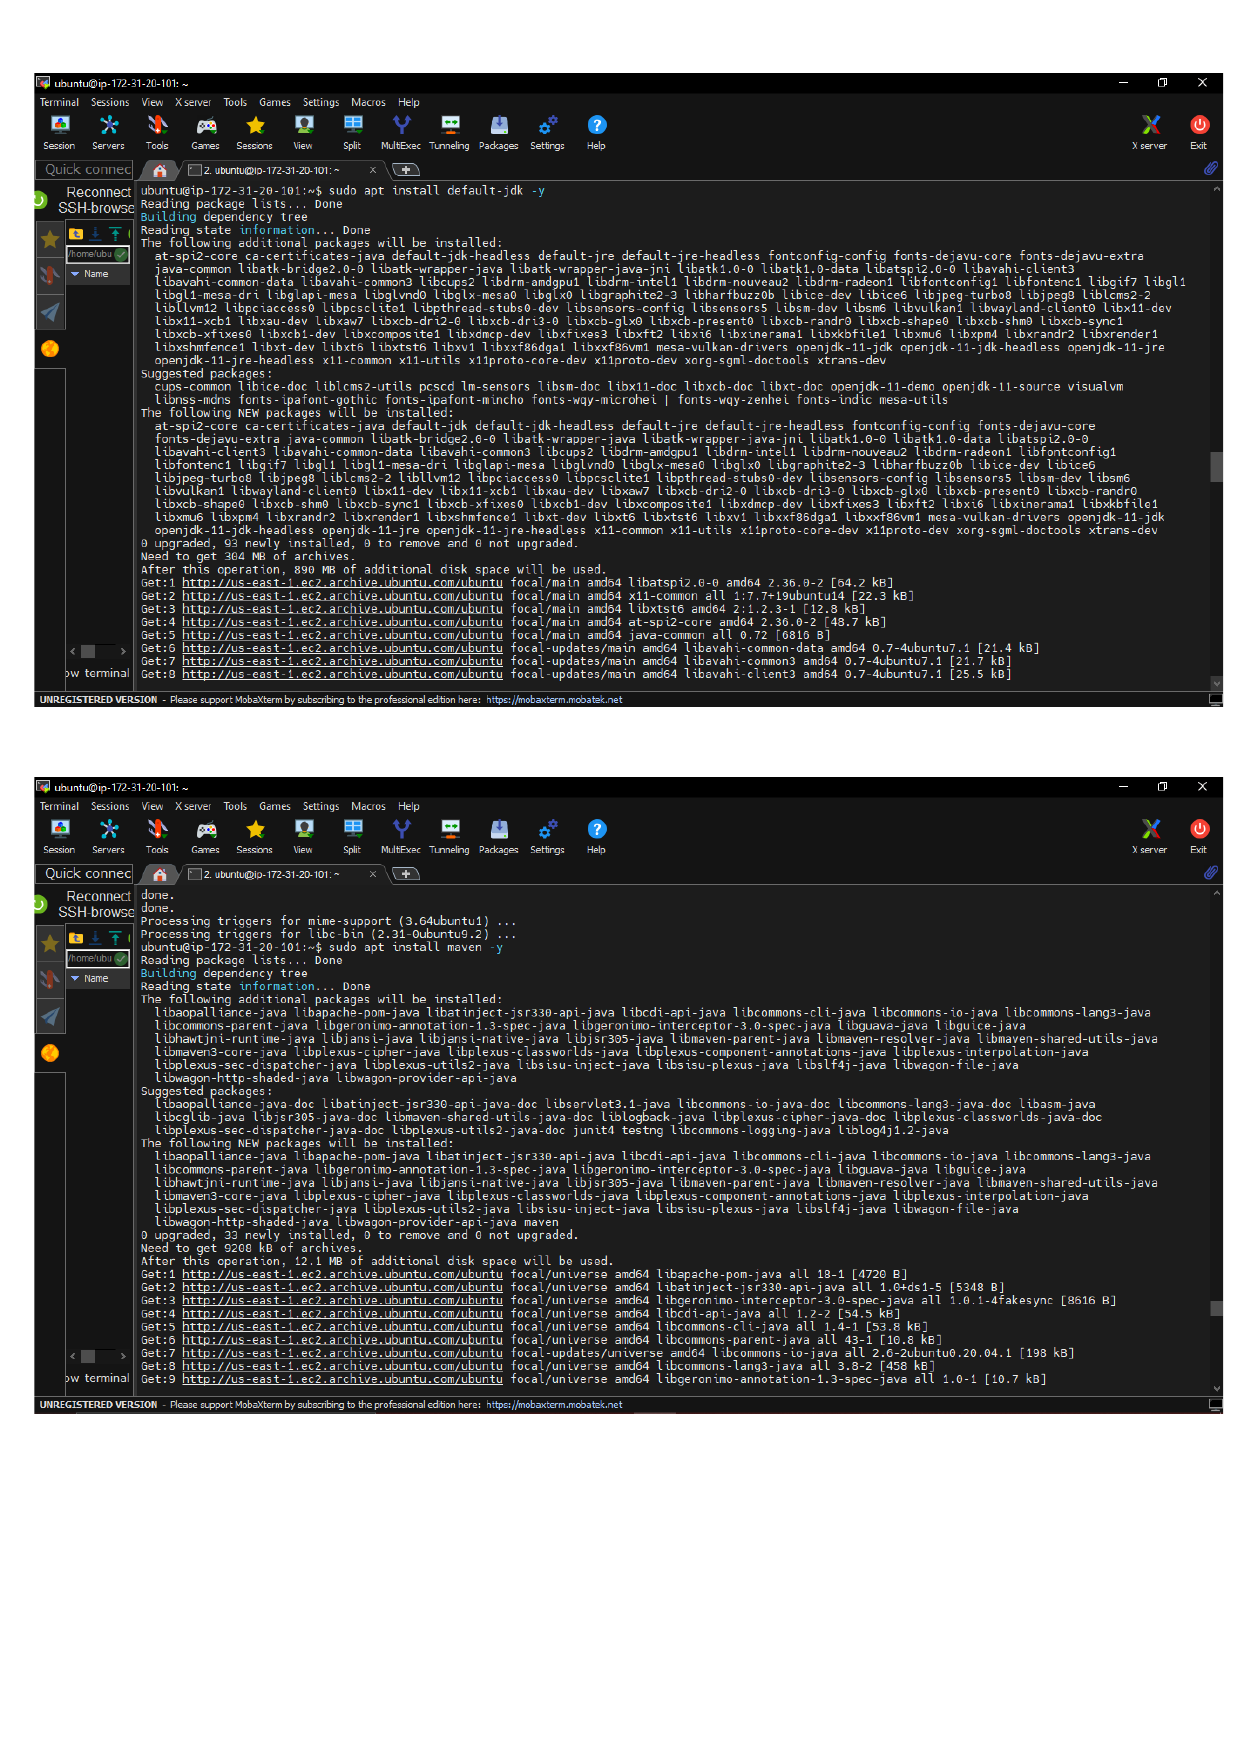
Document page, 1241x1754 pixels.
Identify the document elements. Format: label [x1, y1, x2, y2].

picture [34, 73, 1224, 707]
picture [34, 777, 1224, 1414]
